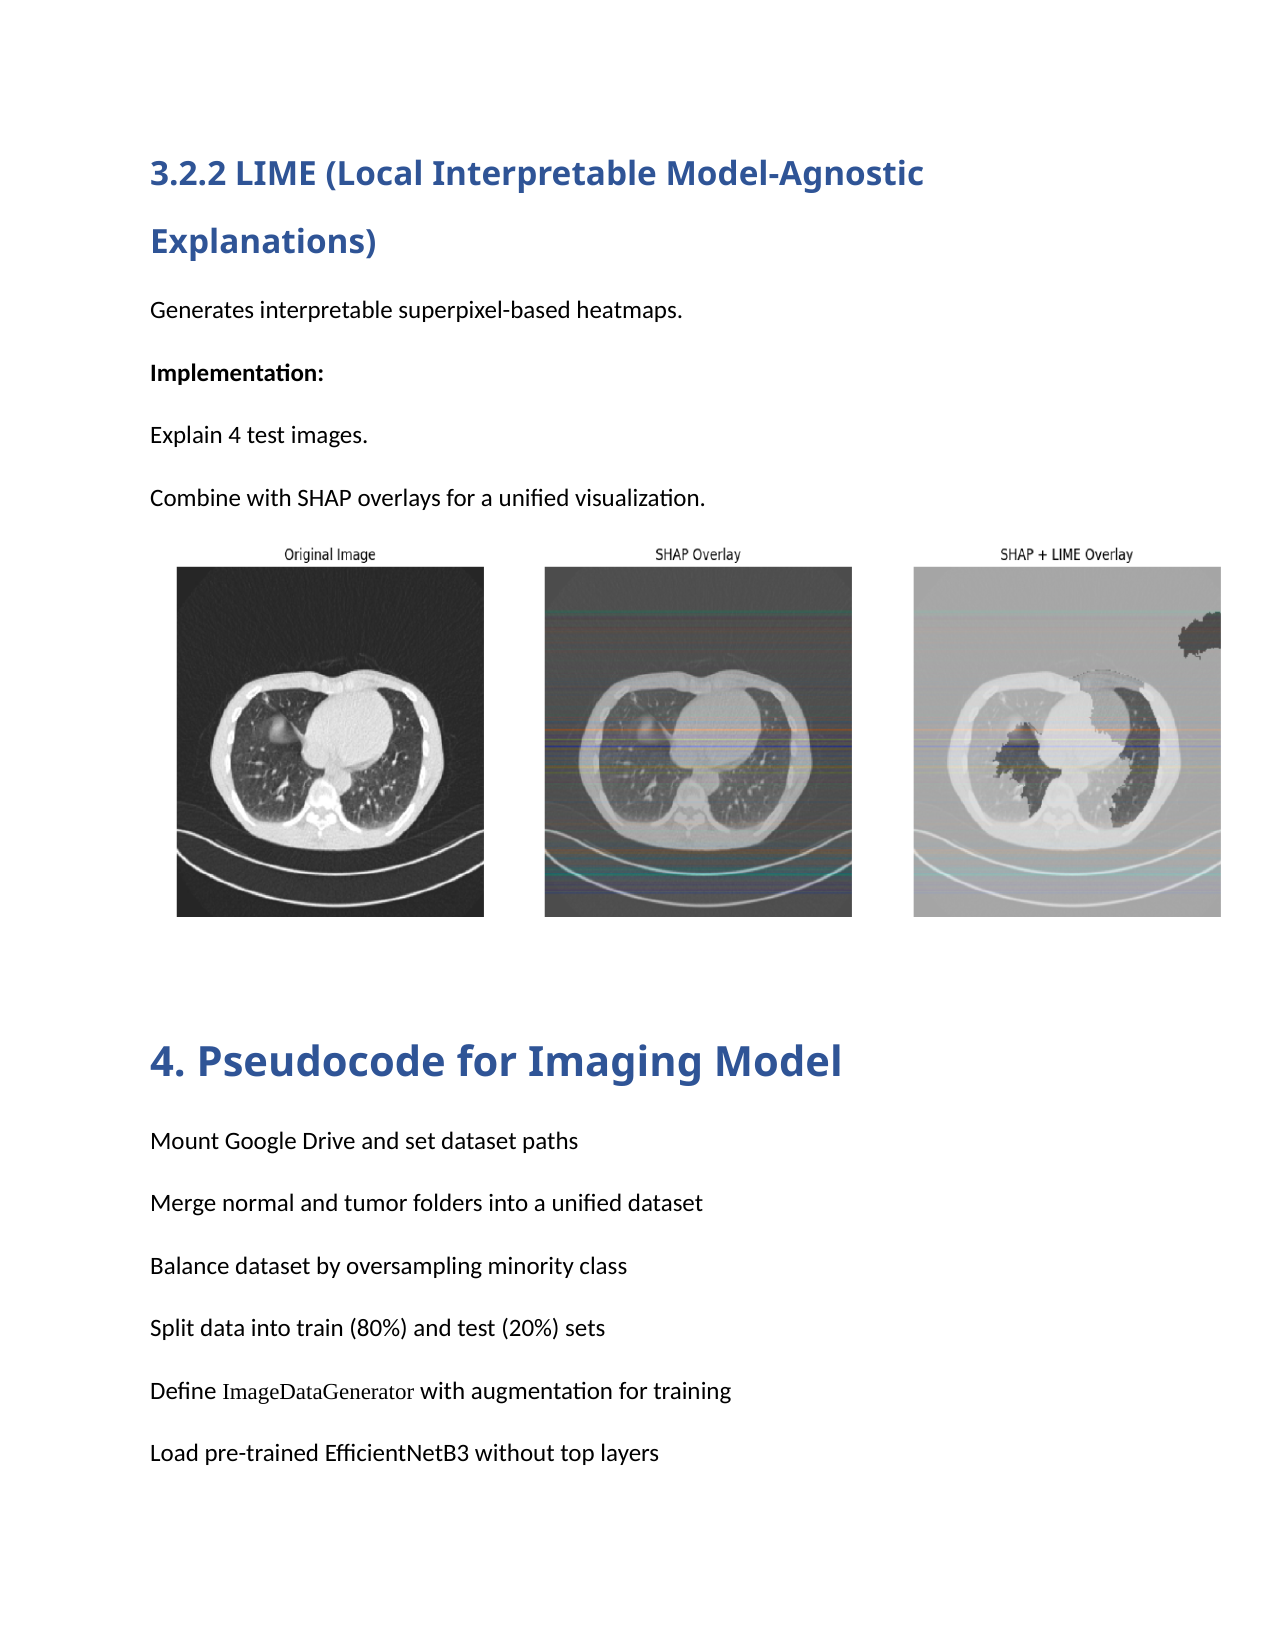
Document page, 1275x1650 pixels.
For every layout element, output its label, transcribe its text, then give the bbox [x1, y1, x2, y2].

text Balance dataset by oversampling minority class [150, 1250, 1125, 1281]
subtitle 4. Pseudocode for Imaging Model [150, 1032, 1125, 1088]
text Combine with SHAP overlays for a unified visualization. [150, 482, 1125, 512]
text Implementation: [150, 357, 1125, 387]
text Define ImageDataGenerator with augmentation for training [150, 1375, 1125, 1405]
text Split data into train (80%) and test (20%) sets [150, 1312, 1125, 1343]
text Merge normal and tumor folders into a unified dataset [150, 1188, 1125, 1218]
text Generates interpretable superpixel-based heatmaps. [150, 294, 1125, 325]
picture [150, 544, 1273, 917]
text Mount Google Drive and set dataset paths [150, 1125, 1125, 1156]
text Explain 4 test images. [150, 419, 1125, 450]
text Load pre-trained EfficientNetB3 without top layers [150, 1437, 1125, 1468]
subtitle 3.2.2 LIME (Local Interpretable Model-Agnostic Explanations) [150, 150, 1125, 263]
